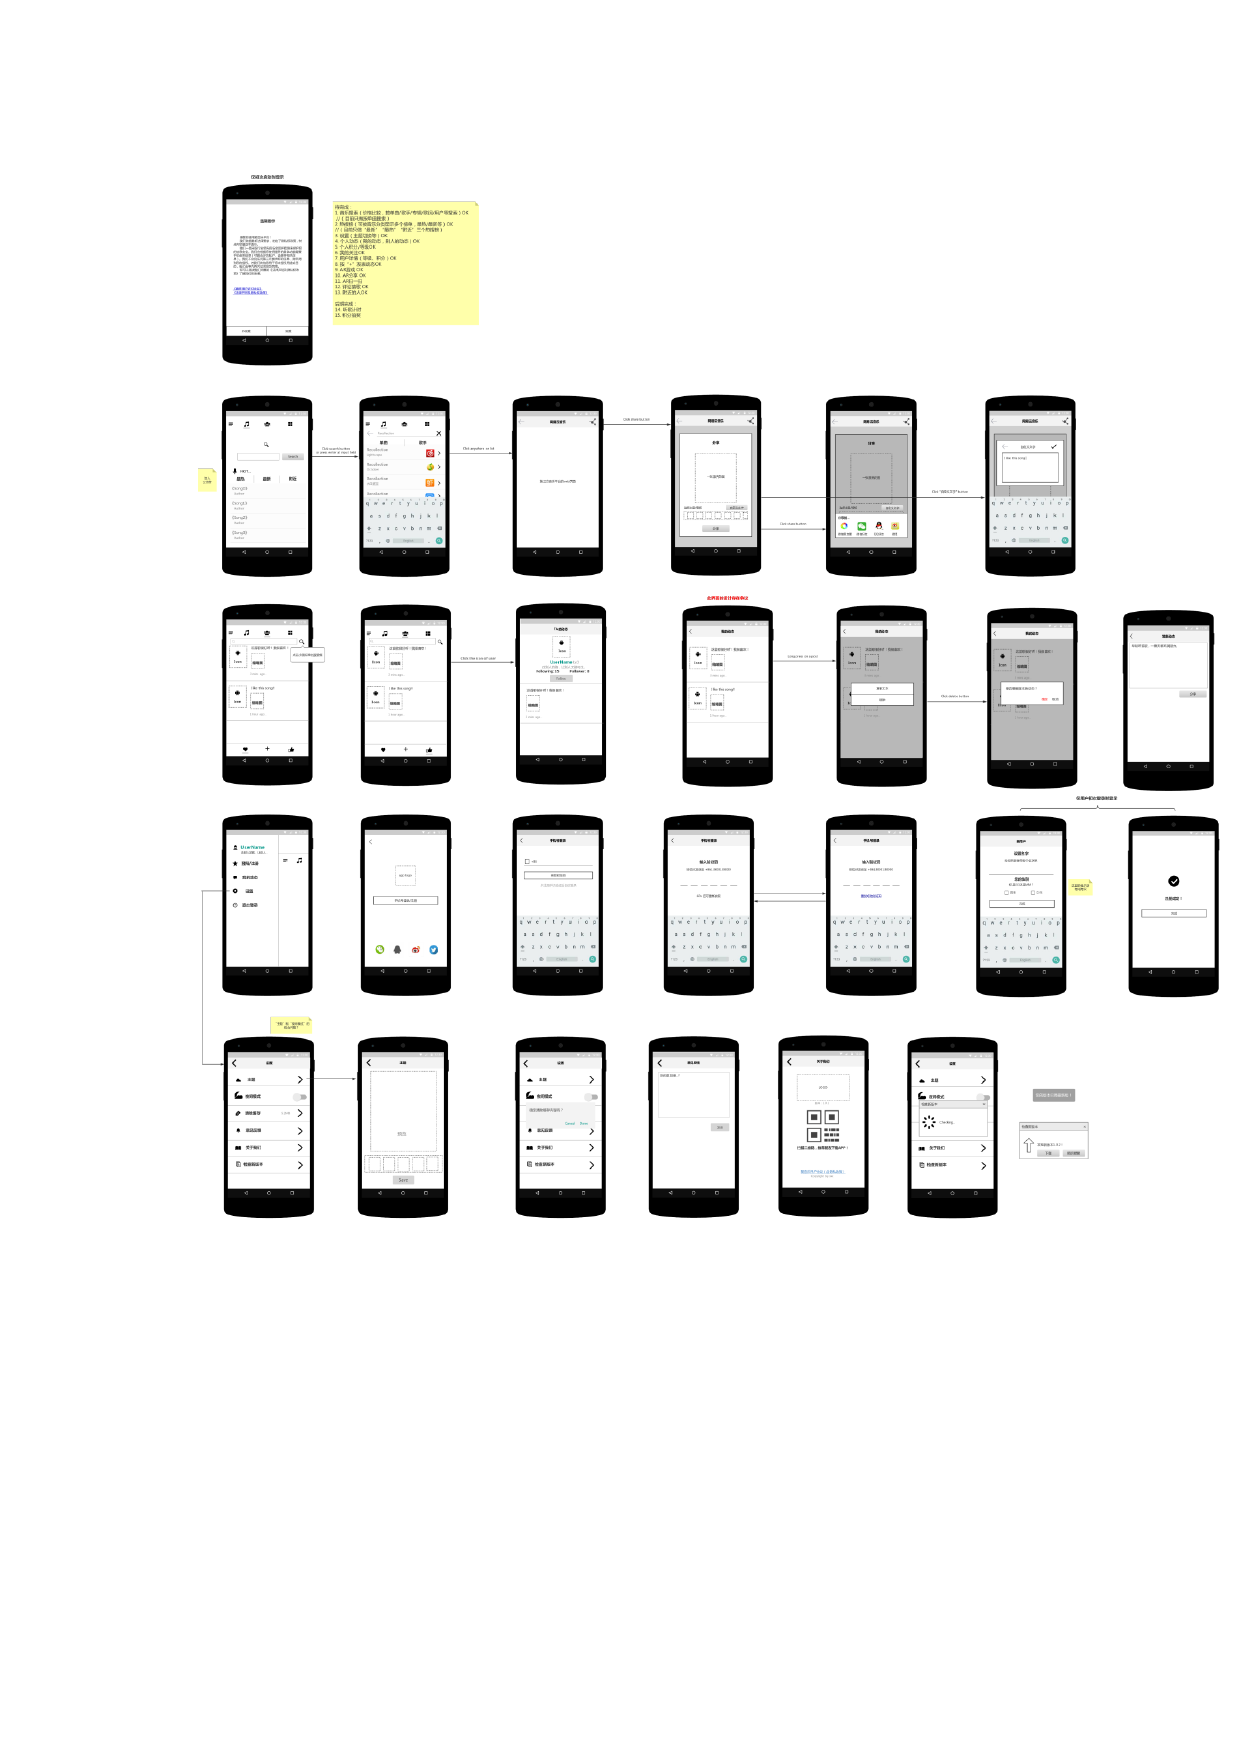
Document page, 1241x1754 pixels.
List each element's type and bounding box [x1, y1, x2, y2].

picture [187, 162, 1225, 1225]
